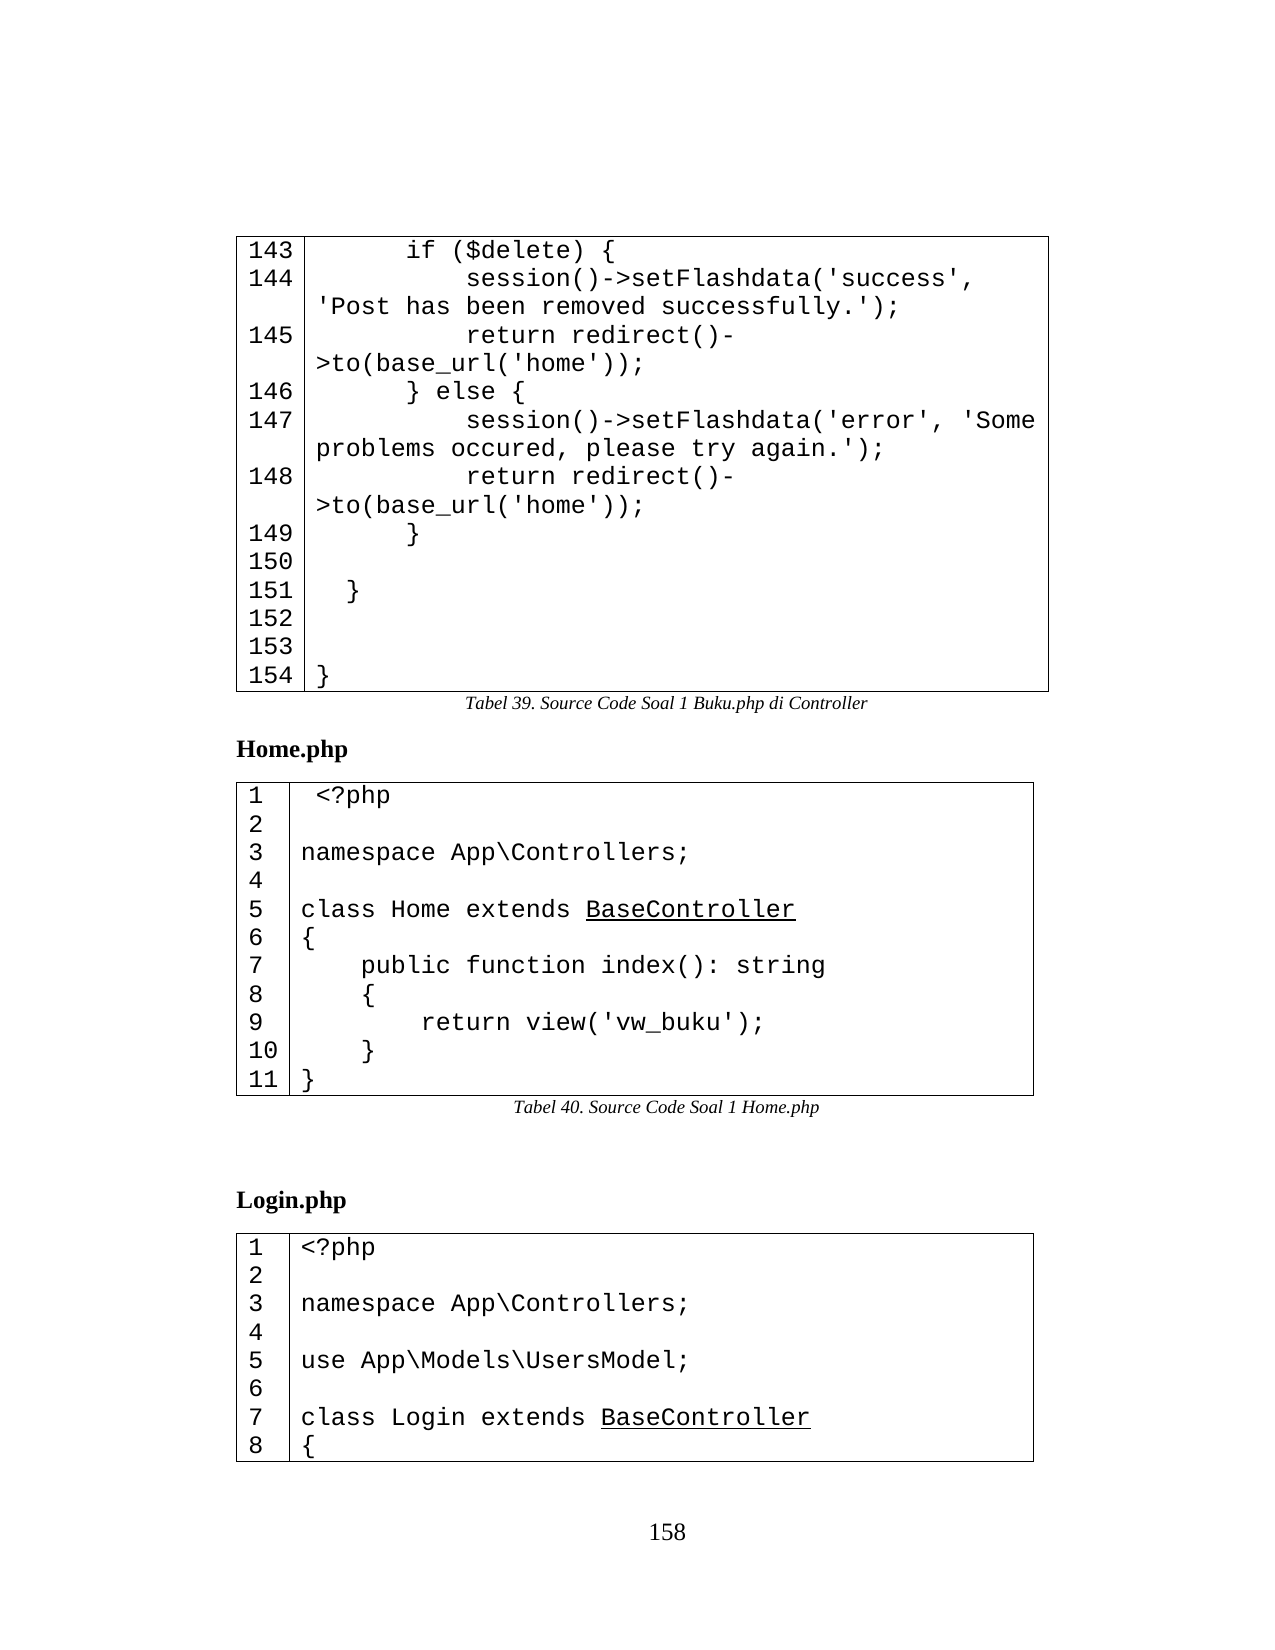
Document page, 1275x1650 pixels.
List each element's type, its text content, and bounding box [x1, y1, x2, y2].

text Tabel 39. Source Code Soal 1 Buku.php di Controller [236, 692, 1098, 713]
table_header 1 2 3 4 5 6 7 8 9 10 11 [237, 783, 289, 1094]
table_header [305, 237, 1048, 691]
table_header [237, 237, 304, 691]
table_header <?php namespace App\Controllers; class Home extends BaseController { public function index(): string { return view('vw_buku'); } } [290, 783, 1033, 1094]
text Home.php [236, 734, 1098, 763]
text Login.php [236, 1186, 1098, 1214]
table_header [237, 1234, 289, 1461]
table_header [290, 1234, 1033, 1461]
text Tabel 40. Source Code Soal 1 Home.php [236, 1096, 1098, 1117]
